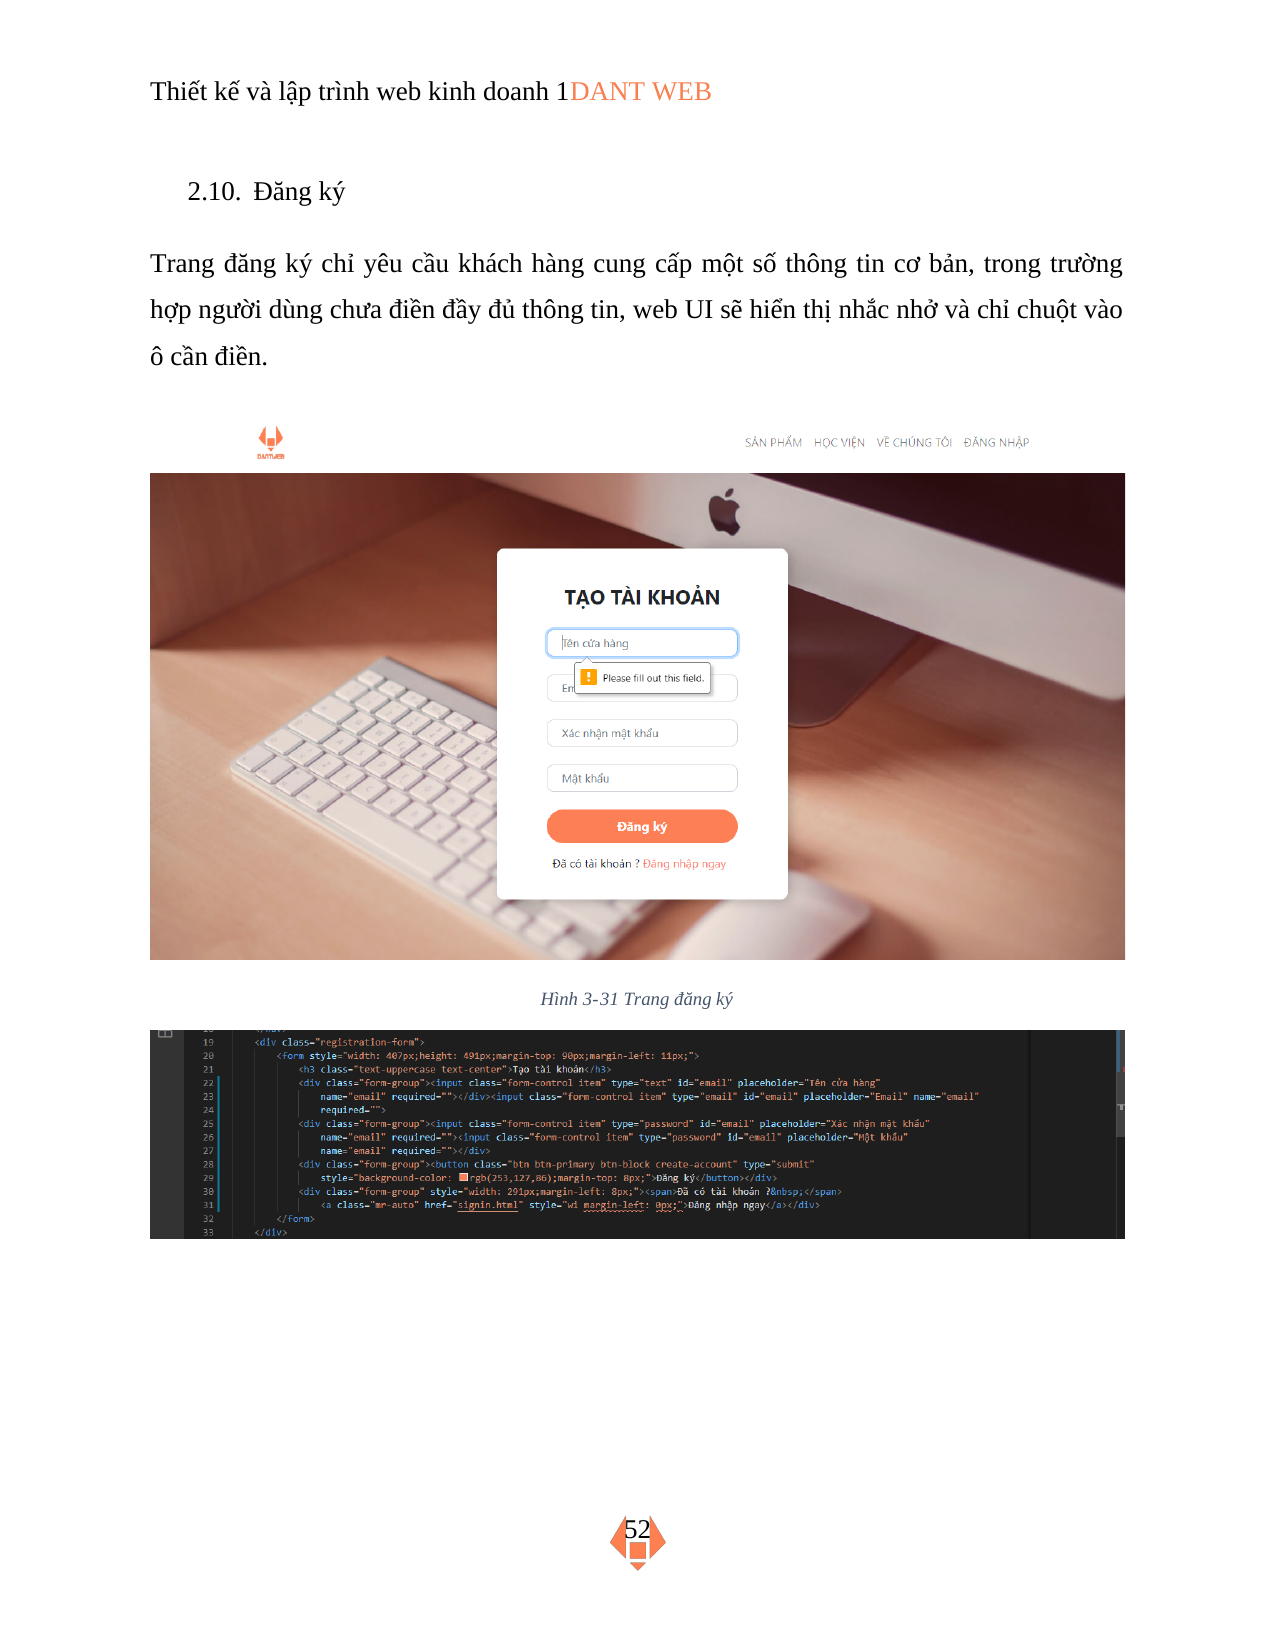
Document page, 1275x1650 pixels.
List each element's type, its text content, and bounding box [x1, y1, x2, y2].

picture [606, 1515, 669, 1571]
list Đăng ký [187, 175, 1125, 206]
picture [150, 1030, 1125, 1239]
picture [150, 411, 1125, 960]
text Trang đăng ký chỉ yêu cầu khách hàng cung cấp một số thông tin cơ bản, trong trường hợp người dùng chưa điền đầy đủ thông tin, web UI sẽ hiển thị nhắc nhở và chỉ chuột vào ô cần điền. [150, 247, 1125, 371]
